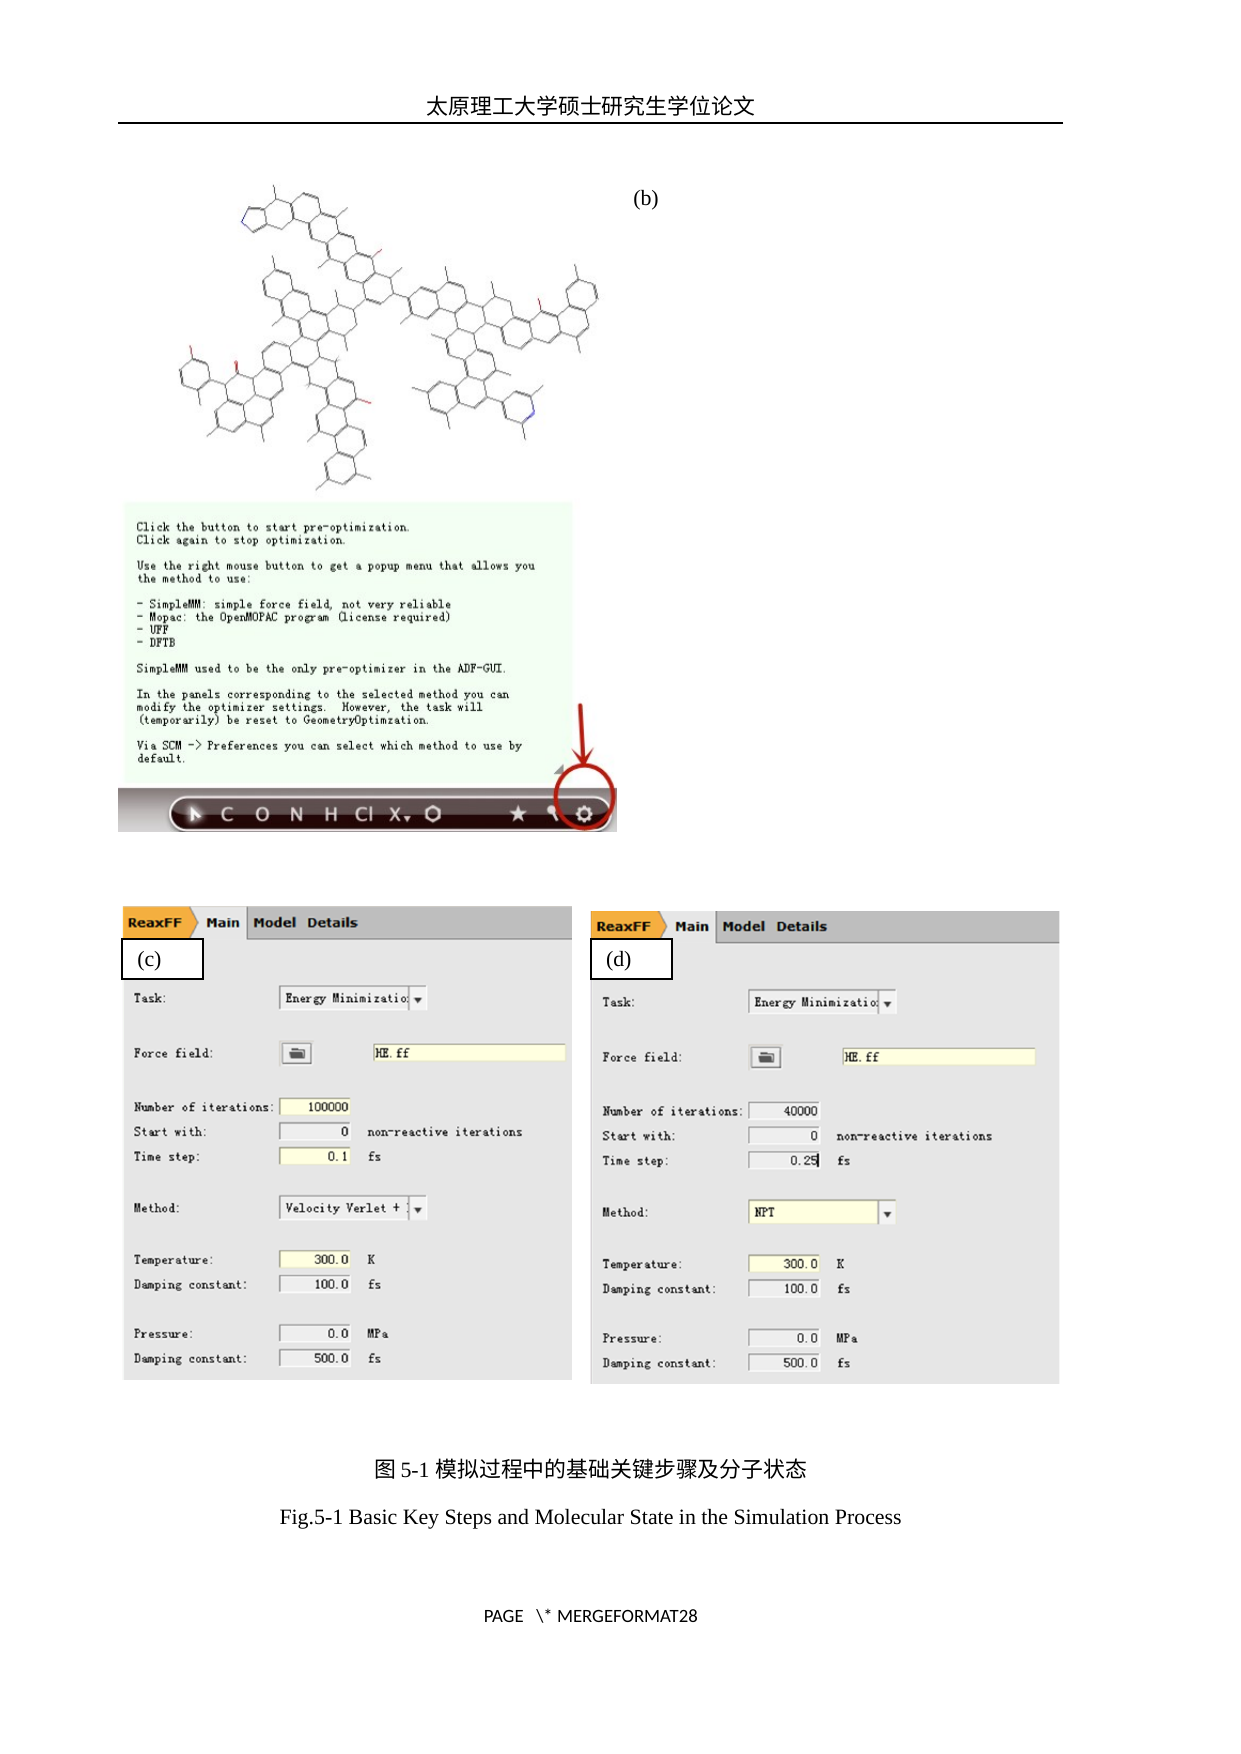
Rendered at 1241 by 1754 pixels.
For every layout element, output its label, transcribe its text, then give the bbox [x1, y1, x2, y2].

text 图5-1 模拟过程中的基础关键步骤及分子状态 [118, 1452, 1063, 1484]
picture [590, 911, 1060, 1384]
picture [122, 906, 572, 1380]
text Fig.5-1 Basic Key Steps and Molecular State in the Simulation Process [118, 1500, 1063, 1532]
picture [118, 173, 617, 832]
